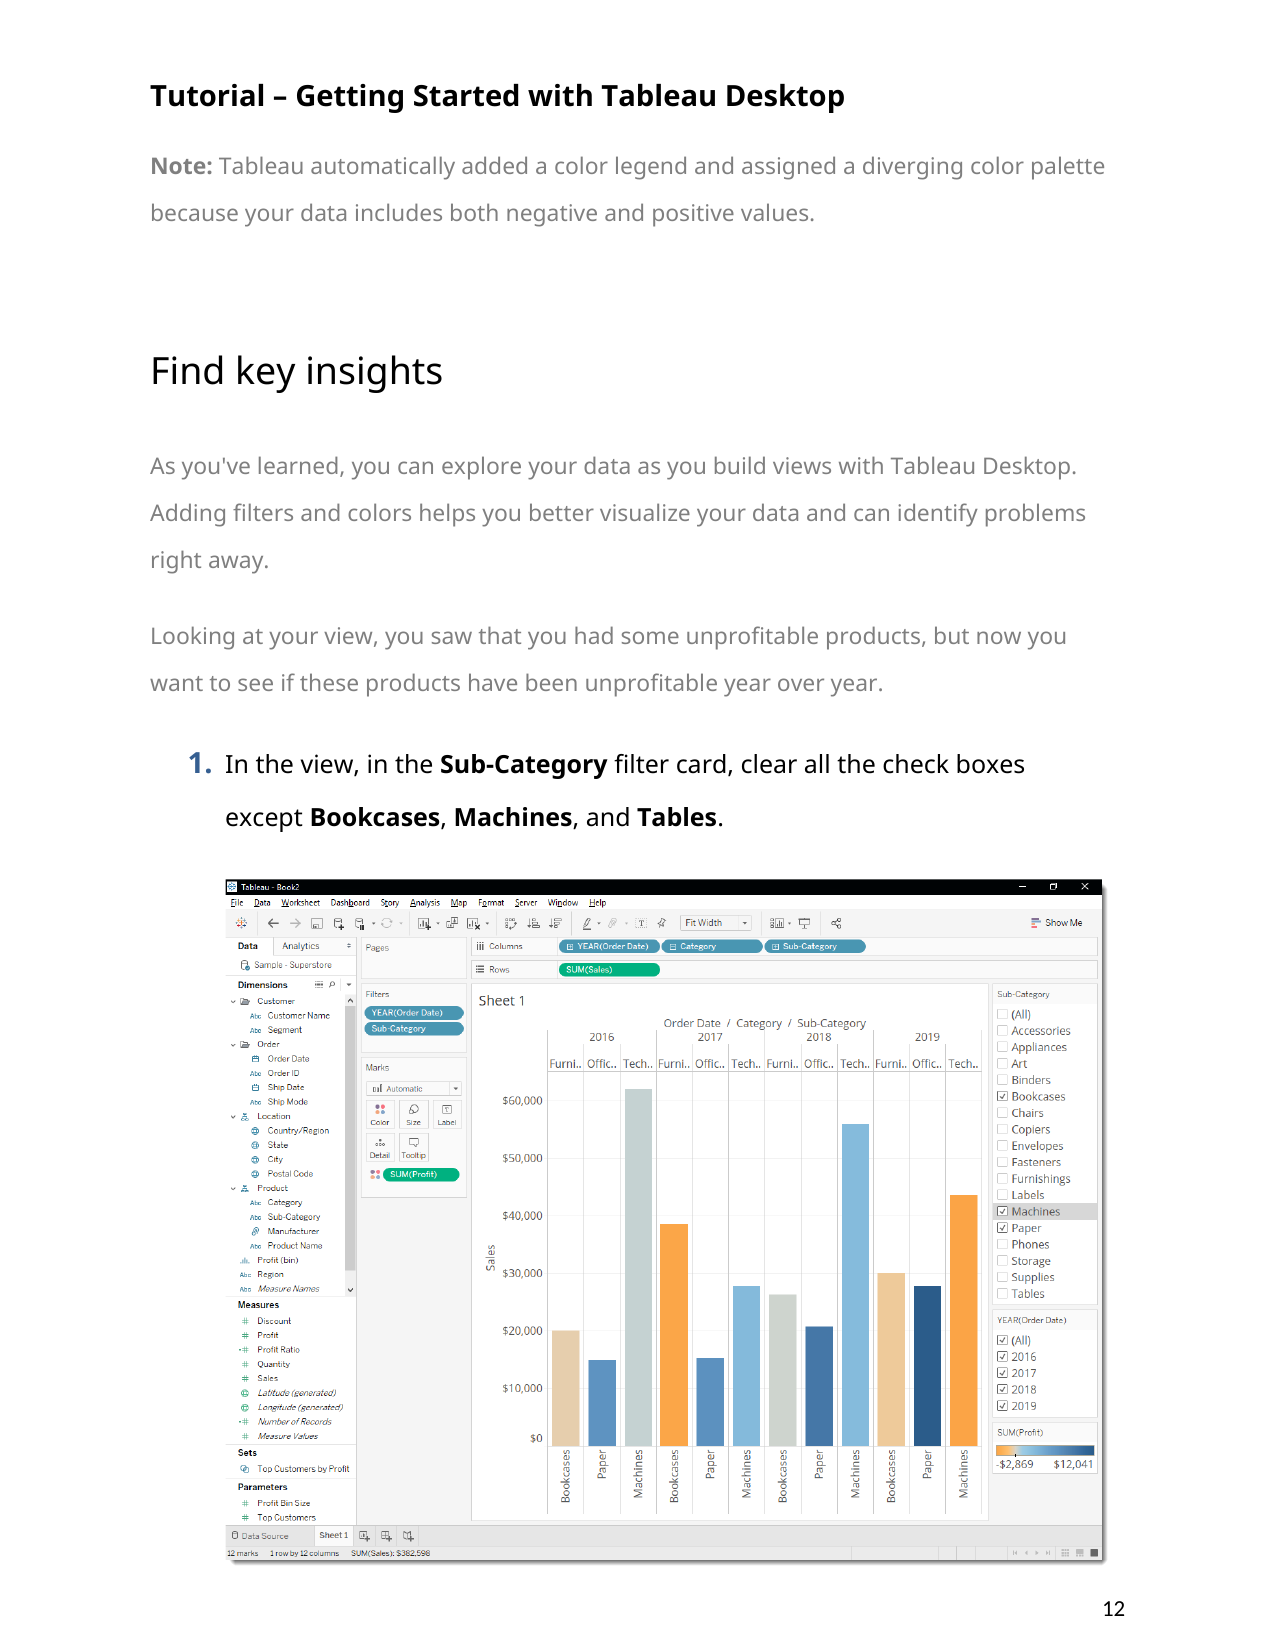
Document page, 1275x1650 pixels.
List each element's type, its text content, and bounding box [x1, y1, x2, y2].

text As you've learned, you can explore your data as you build views with Tableau Desktop. Adding filters and colors helps you better visualize your data and can identify problems right away. [150, 450, 1125, 575]
text Find key insights [150, 344, 1125, 395]
picture [225, 879, 1108, 1567]
text Note: Tableau automatically added a color legend and assigned a diverging color palette because your data includes both negative and positive values. [150, 150, 1125, 228]
text Looking at your view, you saw that you had some unprofitable products, but now you want to see if these products have been unprofitable year over year. [150, 619, 1125, 698]
list In the view, in the Sub-Category filter card, clear all the check boxes except Bookcases, Machines, and Tables. [187, 742, 1125, 833]
